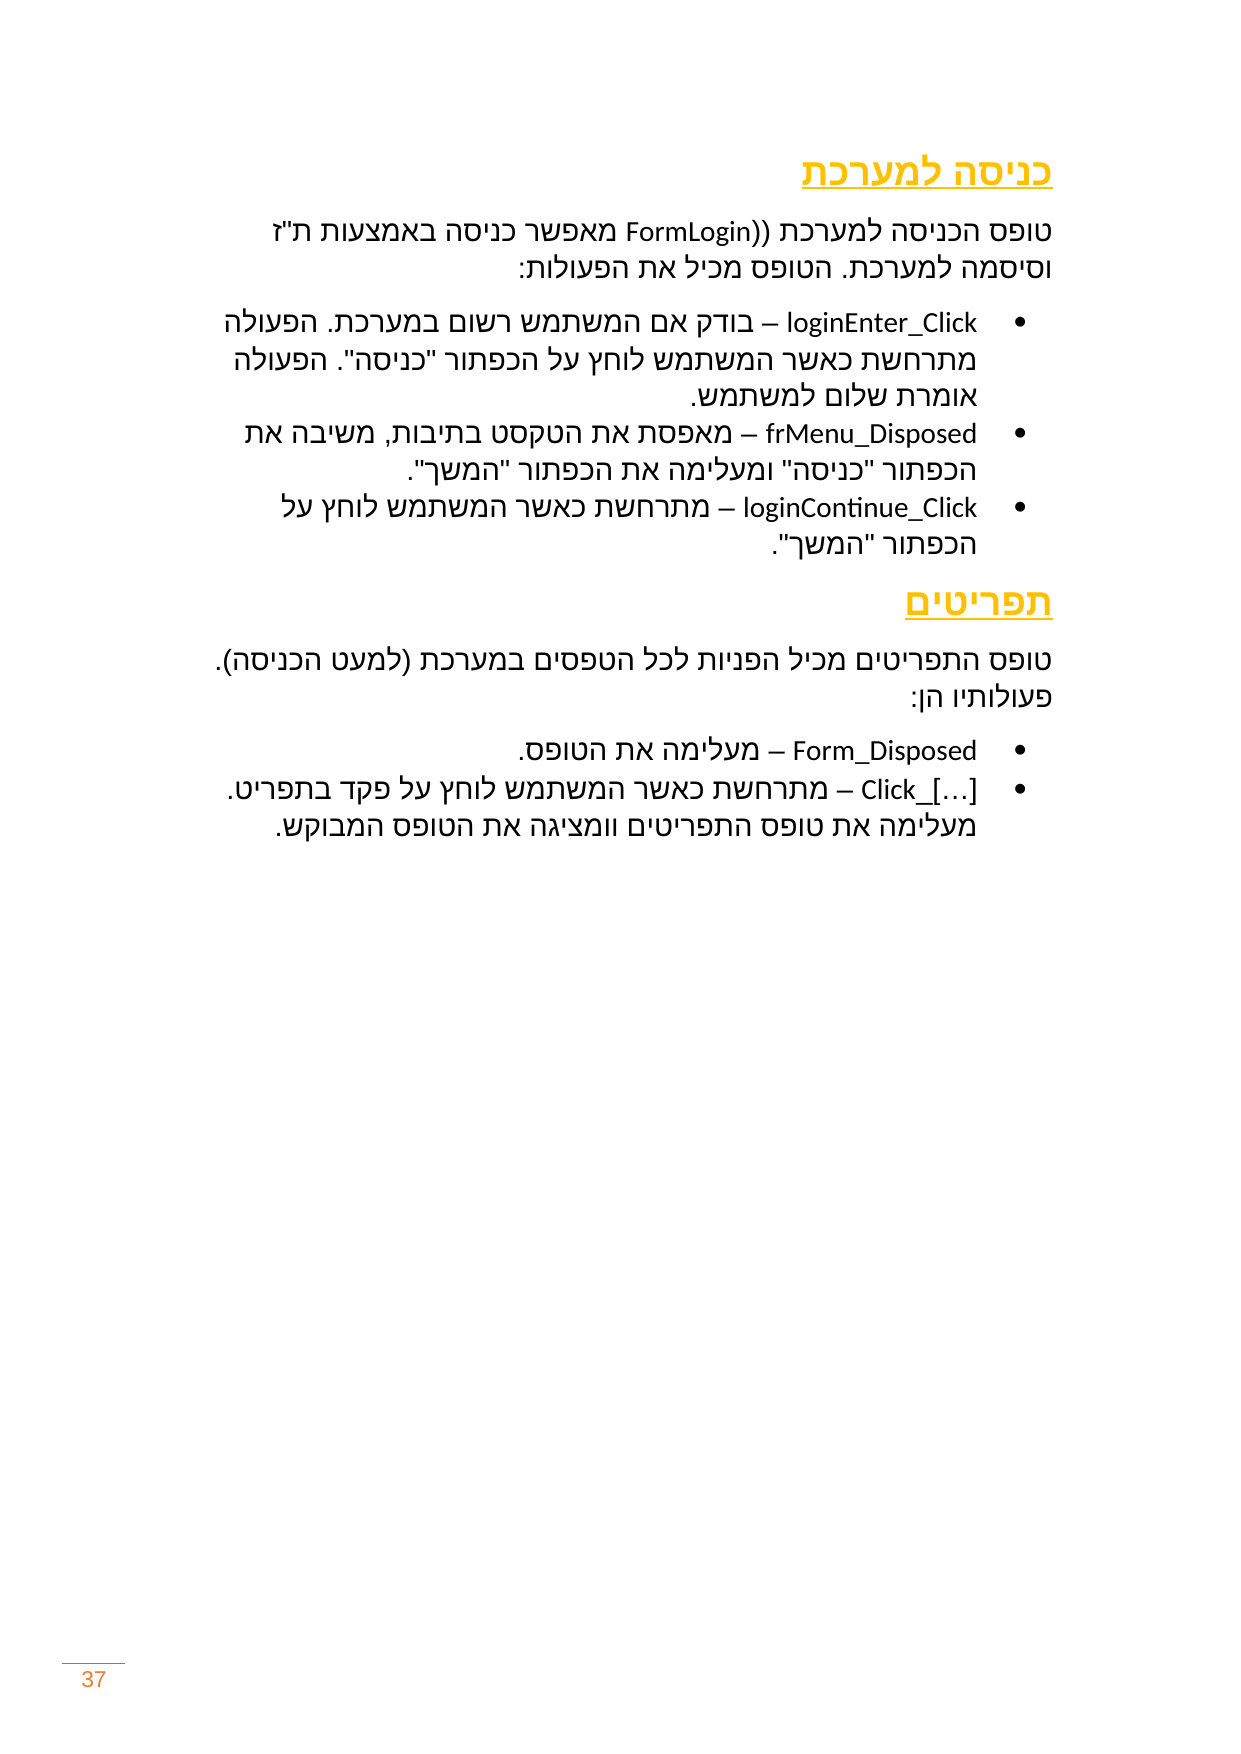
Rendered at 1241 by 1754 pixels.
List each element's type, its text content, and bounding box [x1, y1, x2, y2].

text טופס הכניסה למערכת ((FormLogin מאפשר כניסה באמצעות ת"ז וסיסמה למערכת. הטופס מכיל את הפעולות: [187, 213, 1053, 285]
text טופס התפריטים מכיל הפניות לכל הטפסים במערכת (למעט הכניסה). פעולותיו הן: [187, 643, 1053, 713]
list loginEnter_Click – בודק אם המשתמש רשום במערכת. הפעולה מתרחשת כאשר המשתמש לוחץ על הכפתור "כניסה". הפעולה אומרת שלום למשתמש. [187, 304, 1015, 412]
text תפריטים [187, 580, 1053, 623]
list frMenu_Disposed – מאפסת את הטקסט בתיבות, משיבה את הכפתור "כניסה" ומעלימה את הכפתור "המשך". [187, 415, 1015, 487]
list loginContinue_Click – מתרחשת כאשר המשתמש לוחץ על הכפתור "המשך". [187, 489, 1015, 561]
text כניסה למערכת [187, 150, 1053, 193]
list […]_Click – מתרחשת כאשר המשתמש לוחץ על פקד בתפריט. מעלימה את טופס התפריטים וומציגה את הטופס המבוקש. [187, 771, 1015, 843]
list Form_Disposed – מעלימה את הטופס. [187, 732, 1015, 768]
